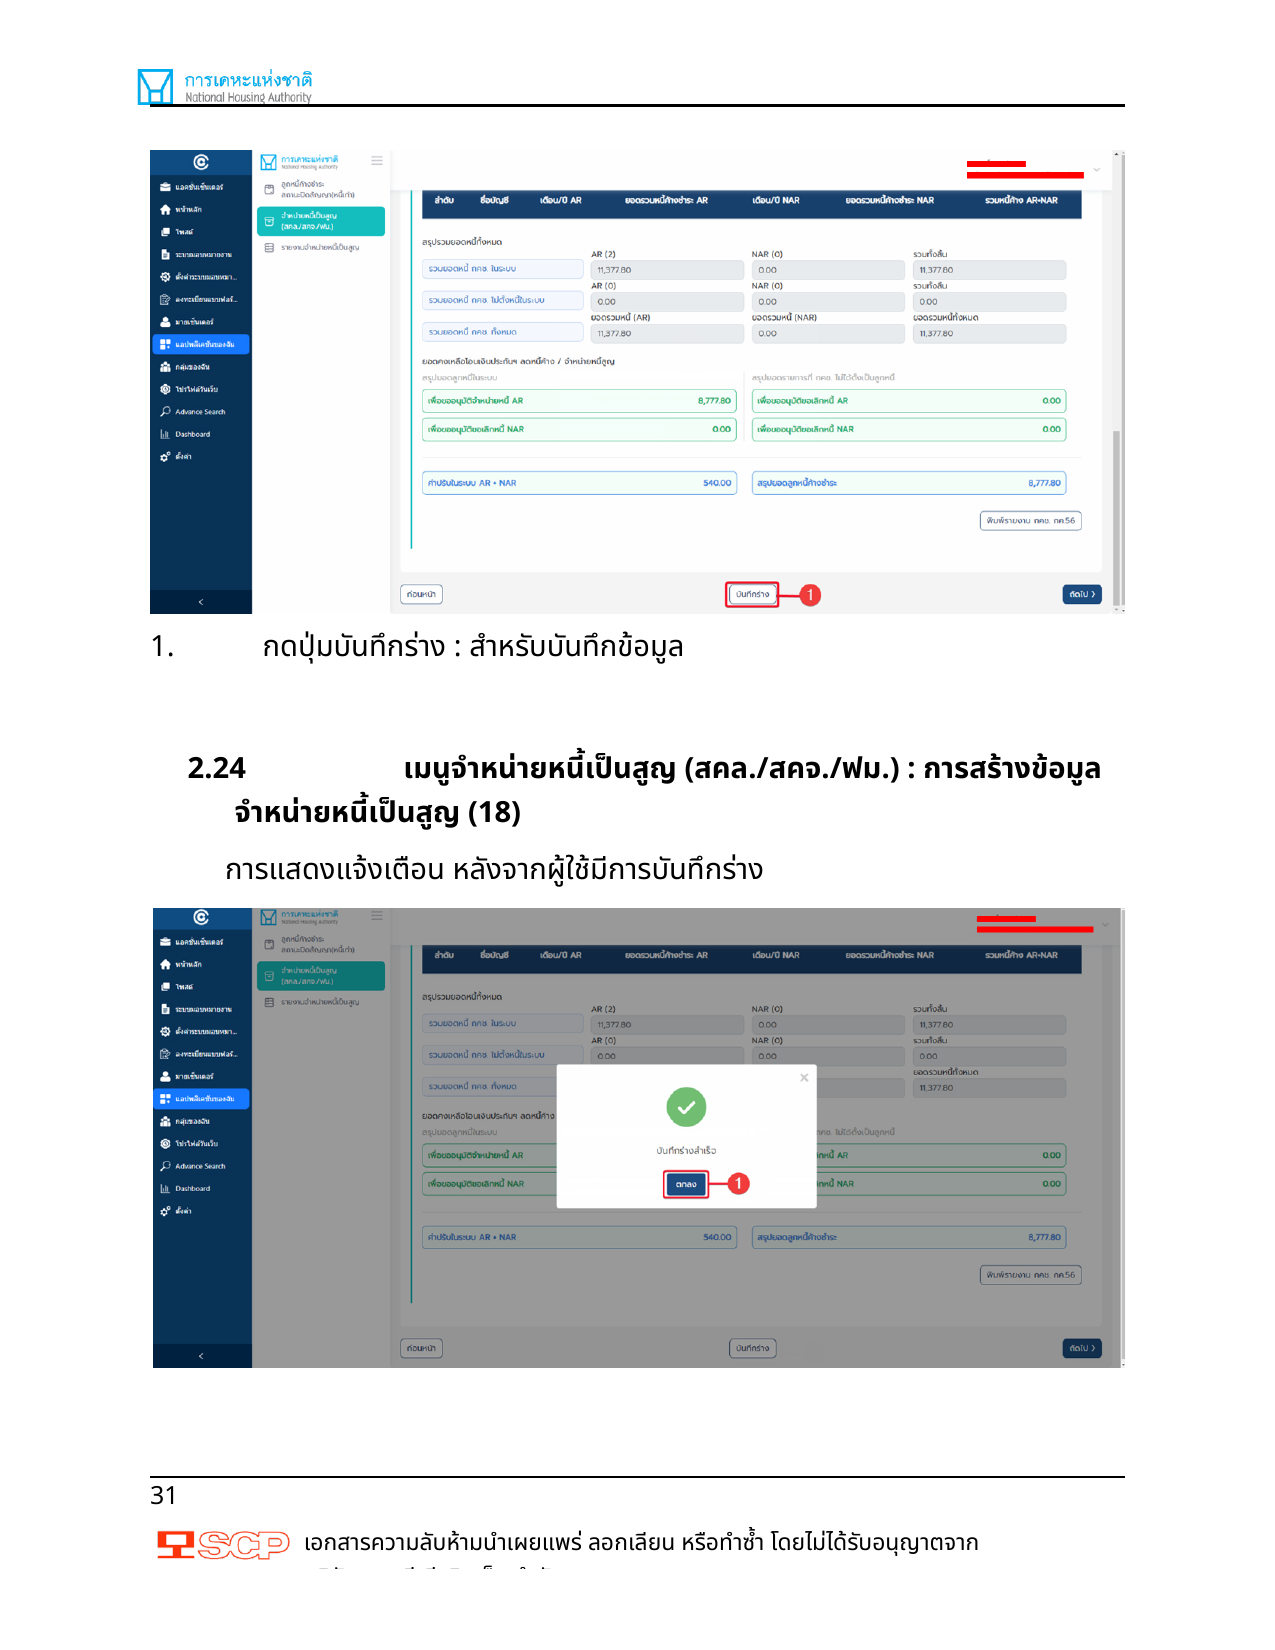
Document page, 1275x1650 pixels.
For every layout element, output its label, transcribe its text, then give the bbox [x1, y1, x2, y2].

picture [150, 150, 1125, 614]
picture [141, 80, 148, 102]
picture [152, 93, 160, 101]
picture [143, 72, 168, 89]
list กดปุ่มบันทึกร่าง : สำหรับบันทึกข้อมูล [150, 626, 1125, 670]
subtitle เมนูจำหน่ายหนี้เป็นสูญ (สคล./สคจ./ฟม.) : การสร้างข้อมูลจำหน่ายหนี้เป็นสูญ (18) [187, 747, 1125, 836]
text การแสดงแจ้งเตือน หลังจากผู้ใช้มีการบันทึกร่าง [225, 848, 1125, 892]
picture [164, 80, 170, 102]
picture [150, 904, 1125, 1368]
picture [151, 1523, 292, 1568]
picture [174, 69, 324, 104]
